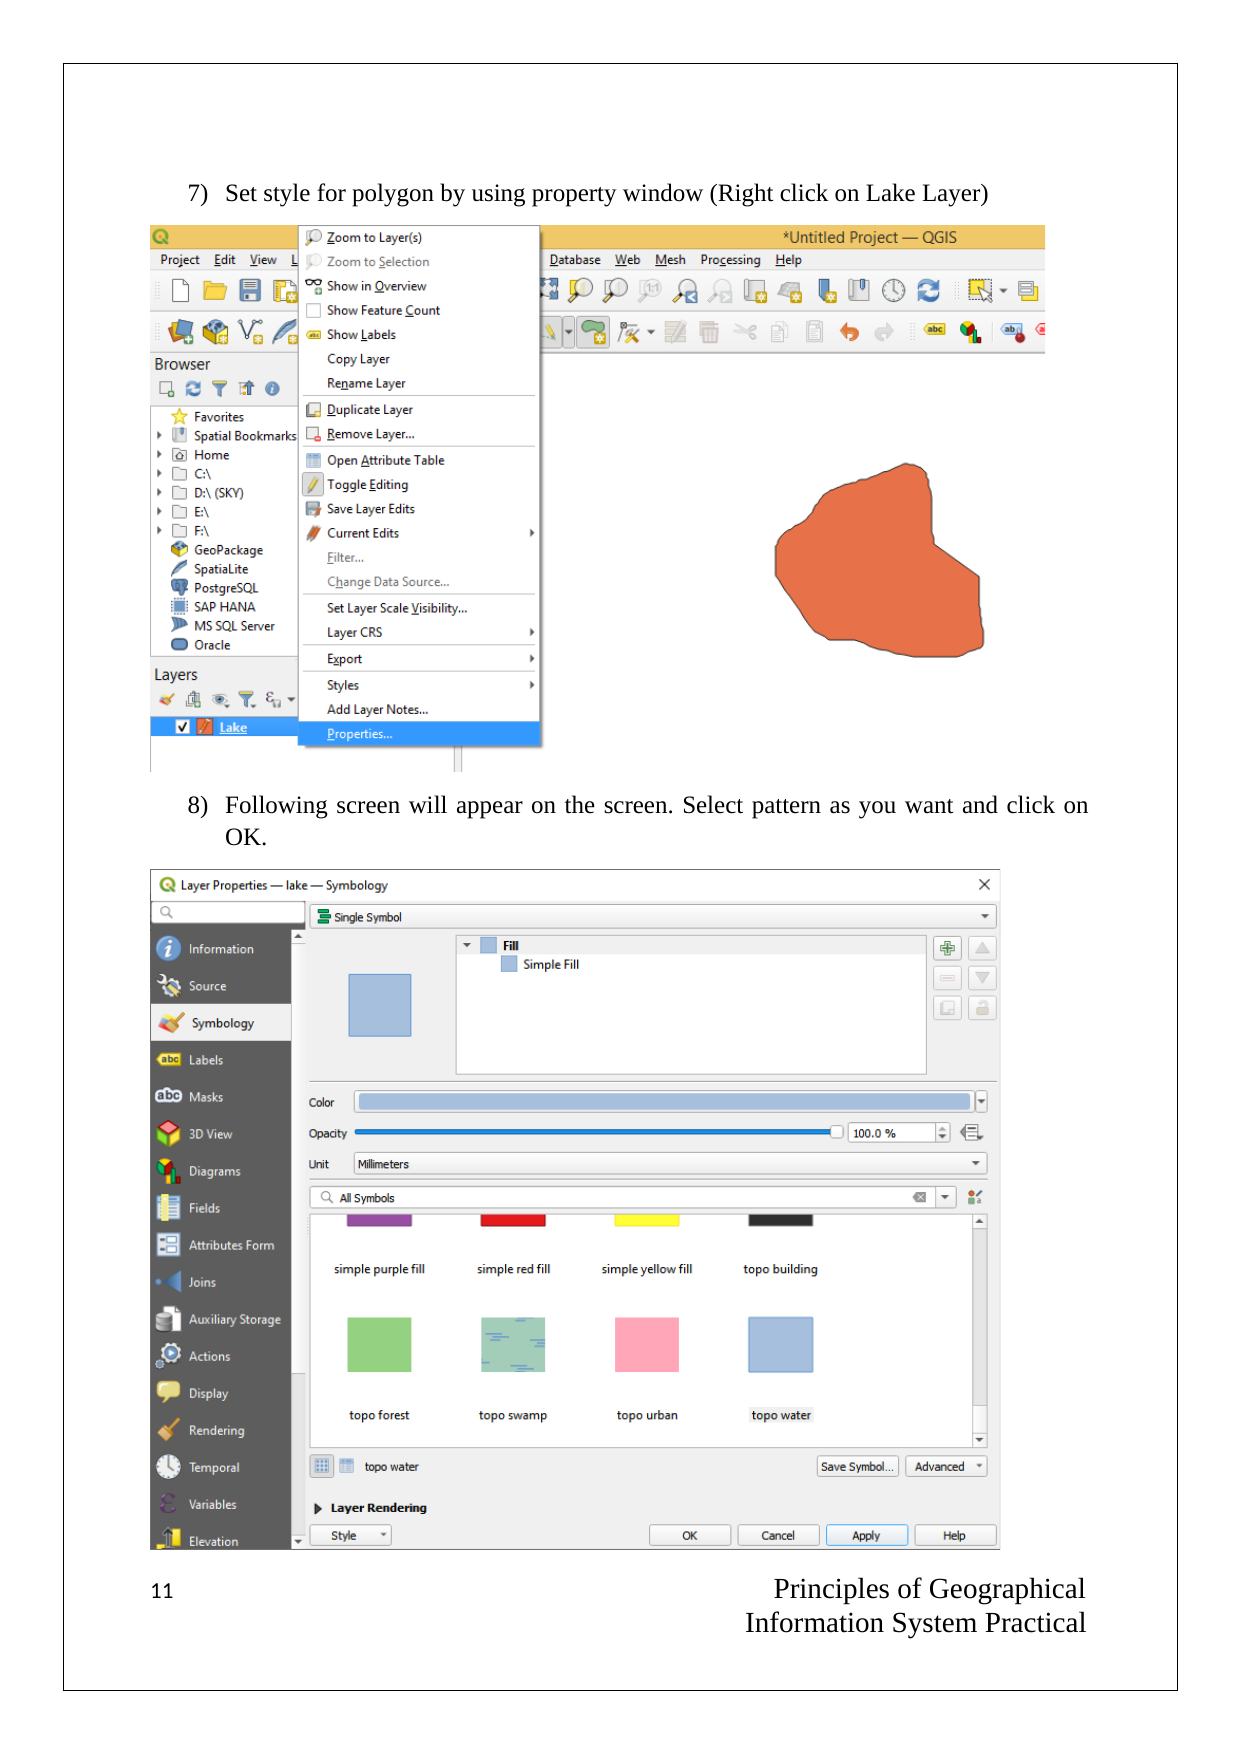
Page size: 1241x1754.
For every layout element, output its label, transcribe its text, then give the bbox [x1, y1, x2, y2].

list Set style for polygon by using property window (Right click on Lake Layer) [187, 178, 1090, 207]
picture [150, 225, 1046, 772]
list Following screen will appear on the screen. Select pattern as you want and click on OK. [187, 791, 1090, 850]
picture [150, 869, 1001, 1550]
